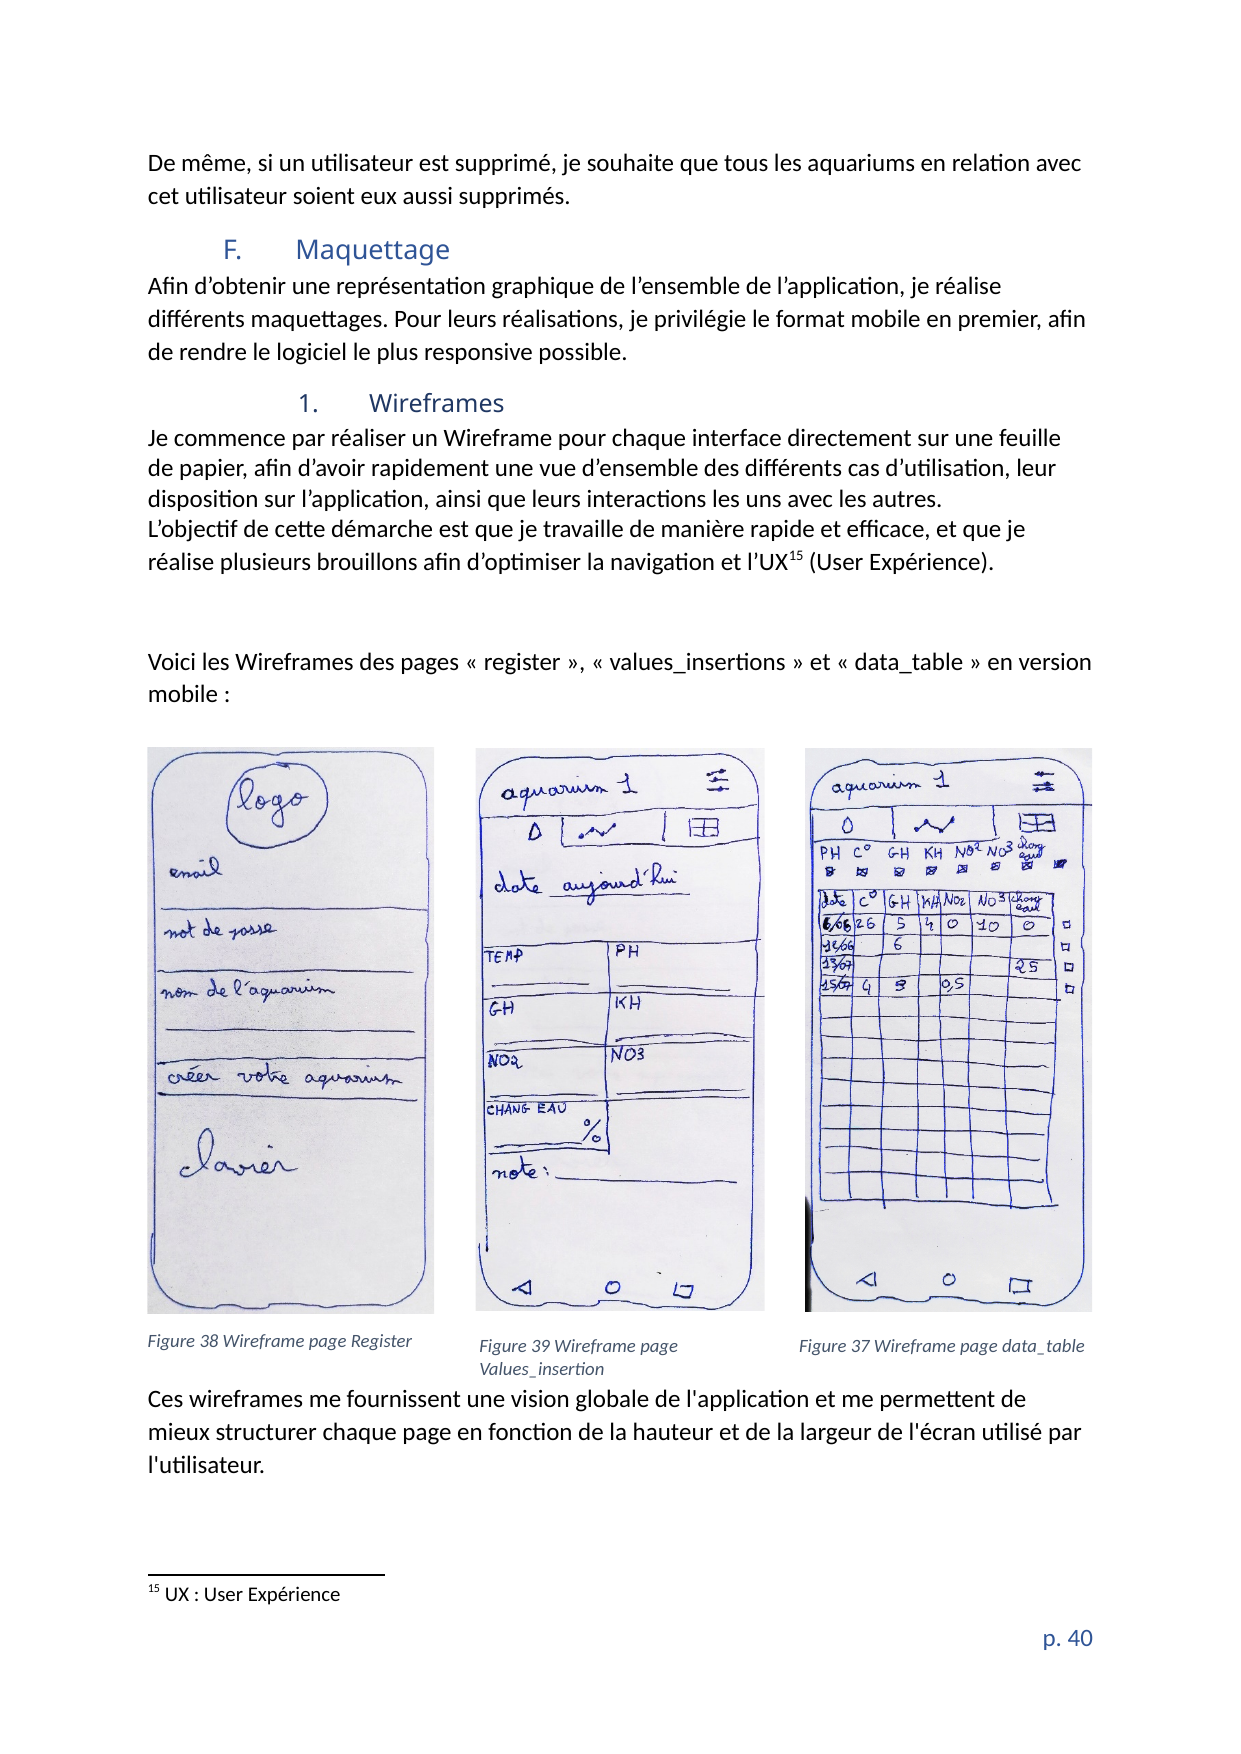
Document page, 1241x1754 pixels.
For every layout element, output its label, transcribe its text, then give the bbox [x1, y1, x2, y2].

picture [805, 748, 1093, 1312]
text Afin d’obtenir une représentation graphique de l’ensemble de l’application, je réalise différents maquettages. Pour leurs réalisations, je privilégie le format mobile en premier, afin de rendre le logiciel le plus responsive possible. [148, 270, 1093, 366]
text L’objectif de cette démarche est que je travaille de manière rapide et efficace, et que je réalise plusieurs brouillons afin d’optimiser la navigation et l’UX (User Expérience). [148, 514, 1093, 577]
picture [475, 748, 765, 1311]
picture [147, 747, 435, 1314]
subtitle Wireframes [298, 385, 1093, 419]
text De même, si un utilisateur est supprimé, je souhaite que tous les aquariums en relation avec cet utilisateur soient eux aussi supprimés. [148, 148, 1093, 211]
text Voici les Wireframes des pages « register », « values_insertions » et « data_table » en version mobile : [148, 646, 1093, 709]
text Je commence par réaliser un Wireframe pour chaque interface directement sur une feuille de papier, afin d’avoir rapidement une vue d’ensemble des différents cas d’utilisation, leur disposition sur l’application, ainsi que leurs interactions les uns avec les autres. [148, 422, 1093, 514]
subtitle Maquettage [223, 230, 1093, 267]
